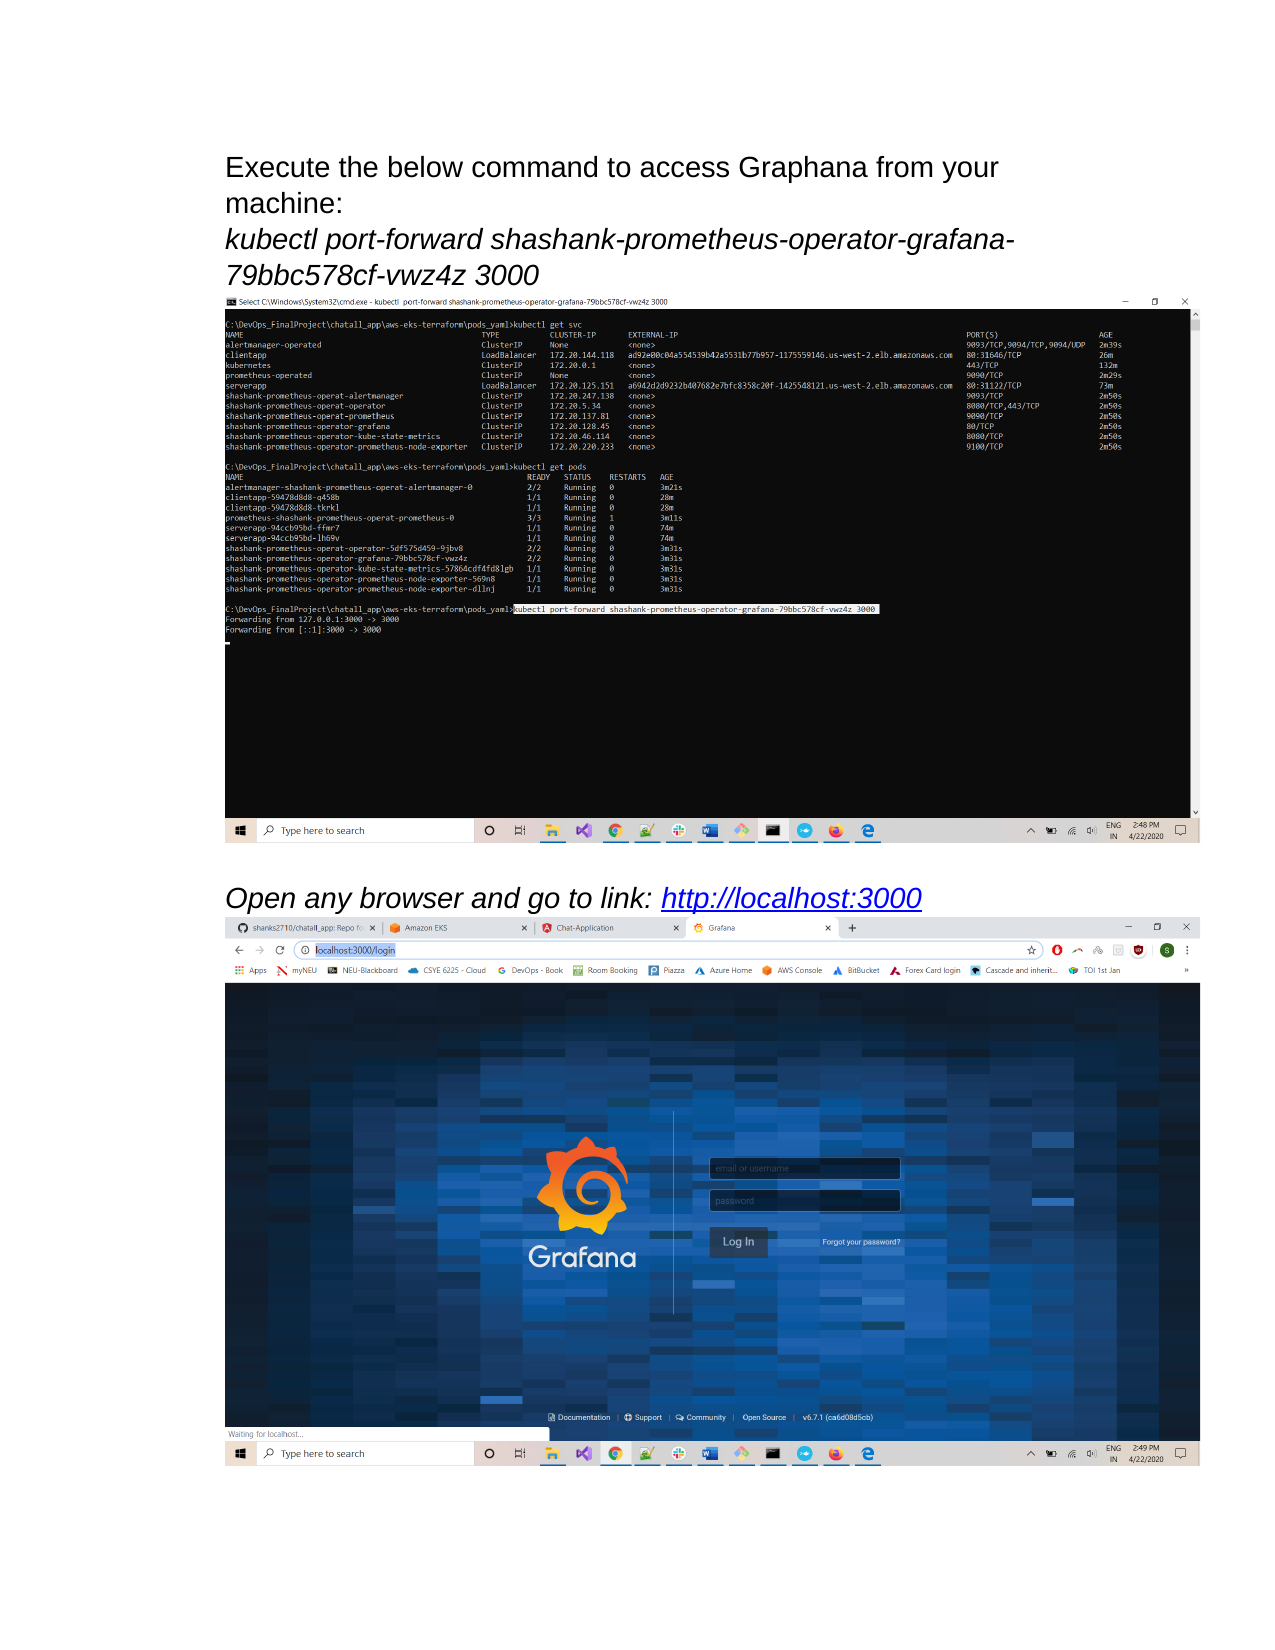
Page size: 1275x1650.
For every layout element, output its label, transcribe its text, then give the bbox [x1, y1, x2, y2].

list Open any browser and go to link: http://localhost:3000 [225, 881, 1125, 915]
list kubectl port-forward shashank-prometheus-operator-grafana-79bbc578cf-vwz4z 3000 [225, 222, 1125, 292]
picture [225, 294, 1200, 843]
list Execute the below command to access Graphana from your machine: [225, 150, 1125, 220]
picture [225, 917, 1200, 1466]
